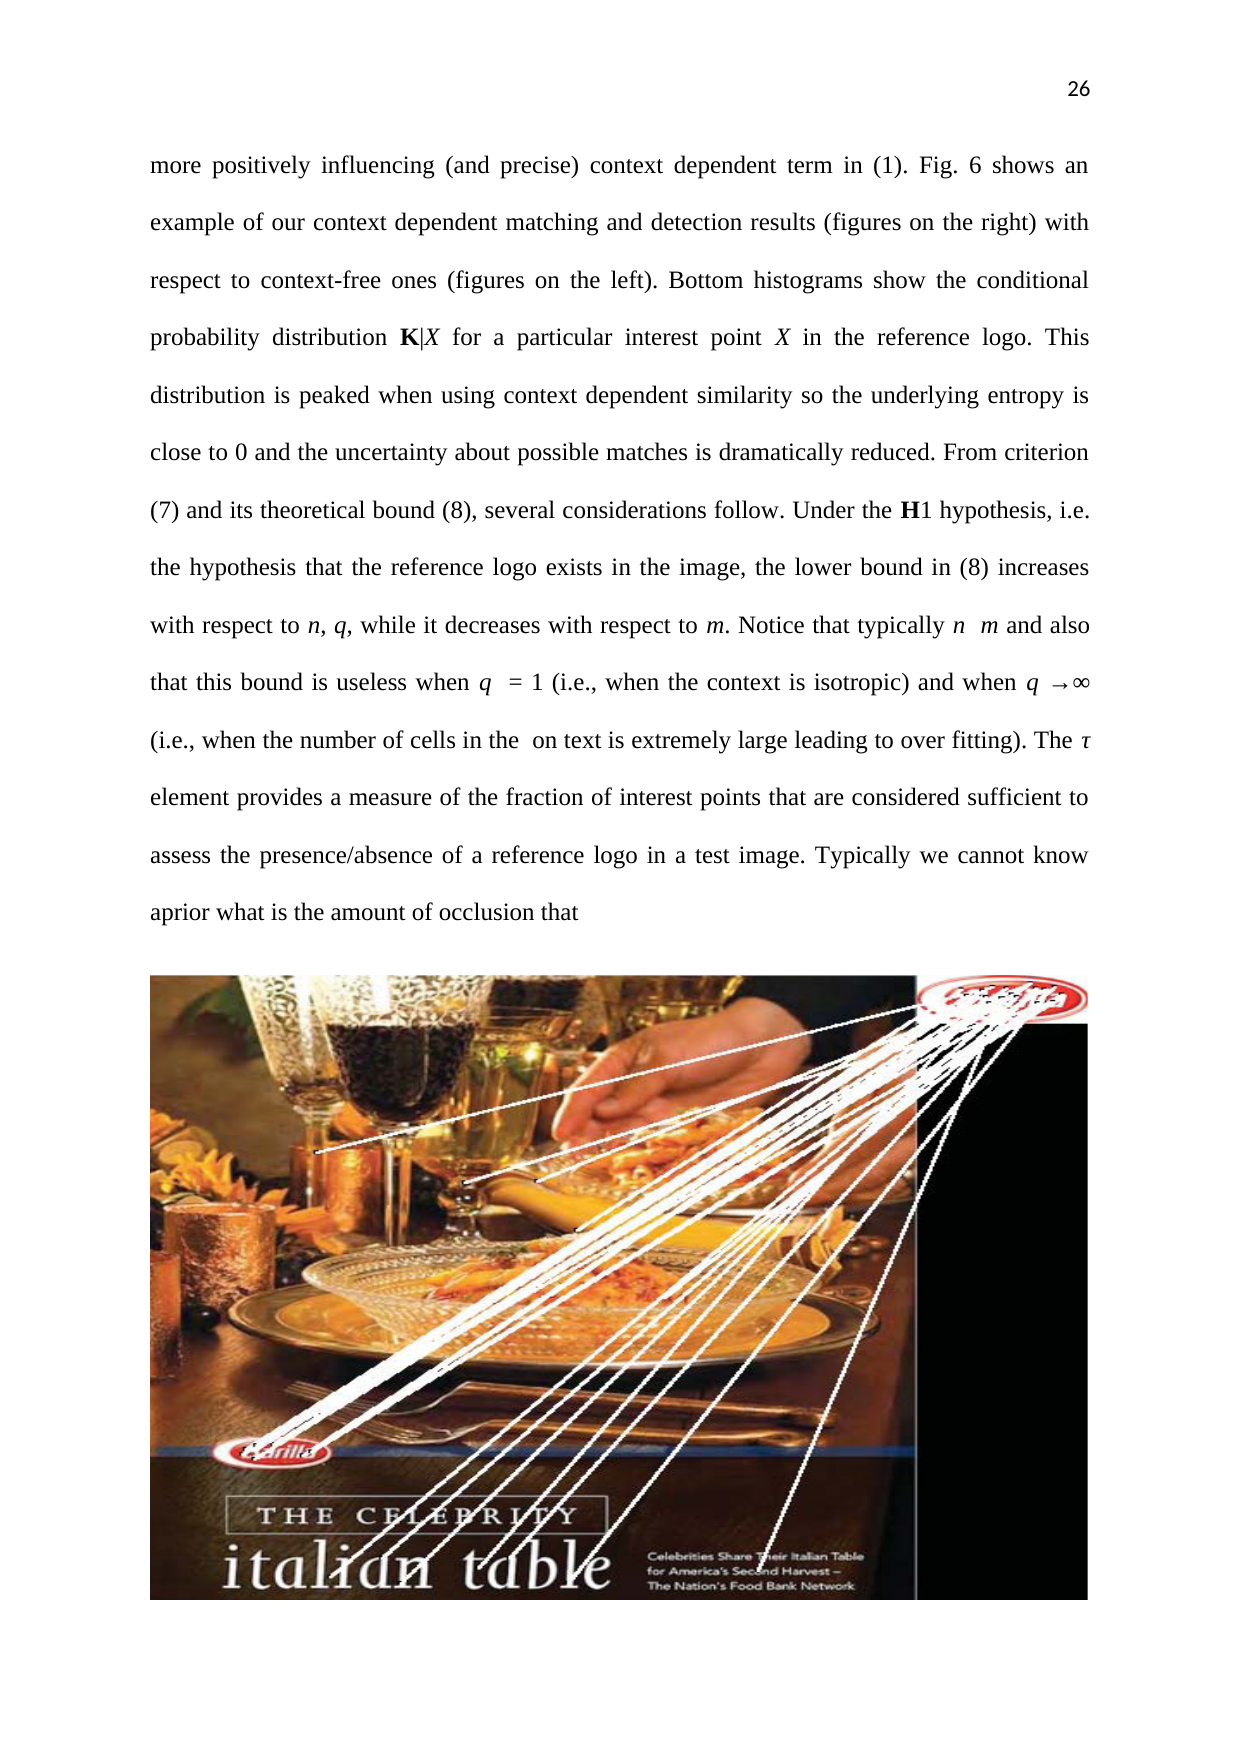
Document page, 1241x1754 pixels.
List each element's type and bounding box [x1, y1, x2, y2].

text [150, 150, 1090, 926]
